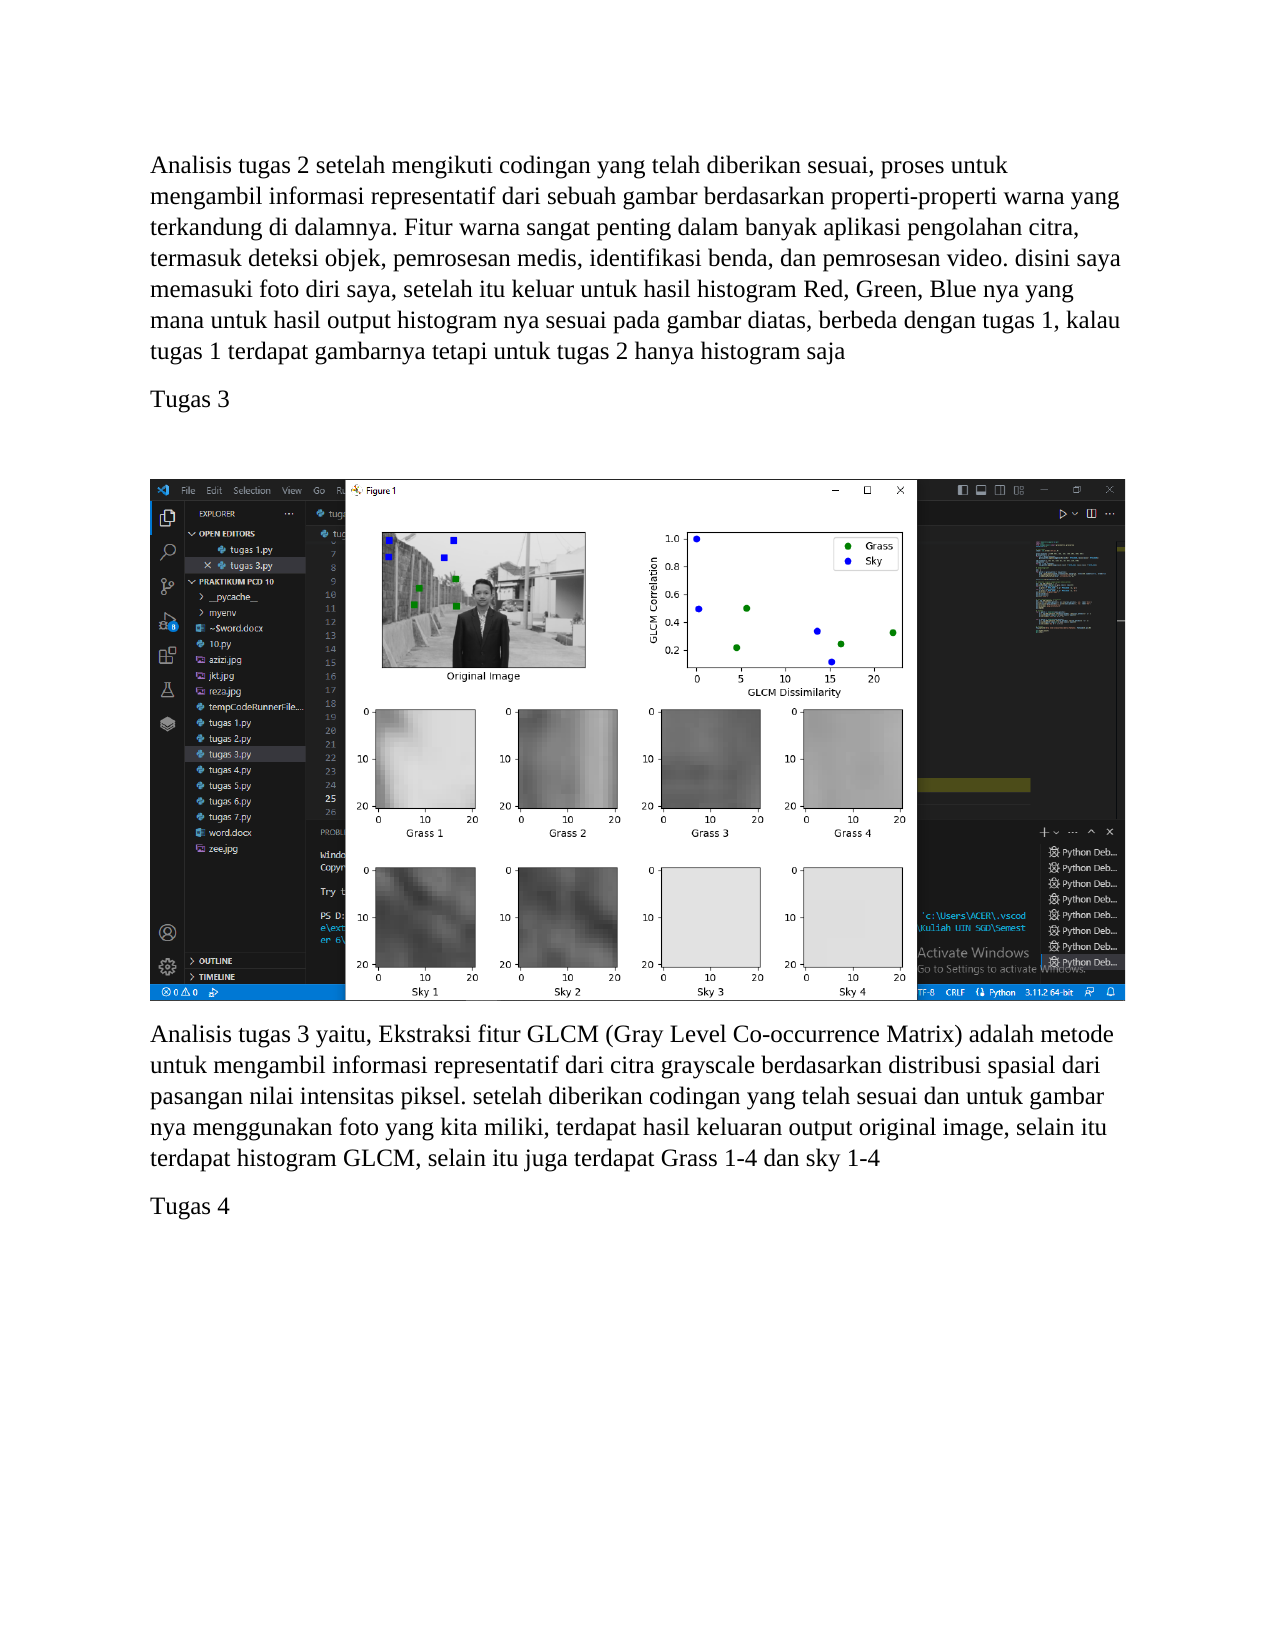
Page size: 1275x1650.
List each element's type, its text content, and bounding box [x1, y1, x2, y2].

picture [150, 479, 1125, 1001]
text Analisis tugas 2 setelah mengikuti codingan yang telah diberikan sesuai, proses untuk mengambil informasi representatif dari sebuah gambar berdasarkan properti-properti warna yang terkandung di dalamnya. Fitur warna sangat penting dalam banyak aplikasi pengolahan citra, termasuk deteksi objek, pemrosesan medis, identifikasi benda, dan pemrosesan video. disini saya memasuki foto diri saya, setelah itu keluar untuk hasil histogram Red, Green, Blue nya yang mana untuk hasil output histogram nya sesuai pada gambar diatas, berbeda dengan tugas 1, kalau tugas 1 terdapat gambarnya tetapi untuk tugas 2 hanya histogram saja [150, 150, 1125, 365]
text Tugas 4 [150, 1191, 1125, 1220]
text Tugas 3 [150, 384, 1125, 413]
text Analisis tugas 3 yaitu, Ekstraksi fitur GLCM (Gray Level Co-occurrence Matrix) adalah metode untuk mengambil informasi representatif dari citra grayscale berdasarkan distribusi spasial dari pasangan nilai intensitas piksel. setelah diberikan codingan yang telah sesuai dan untuk gambar nya menggunakan foto yang kita miliki, terdapat hasil keluaran output original image, selain itu terdapat histogram GLCM, selain itu juga terdapat Grass 1-4 dan sky 1-4 [150, 1019, 1125, 1172]
